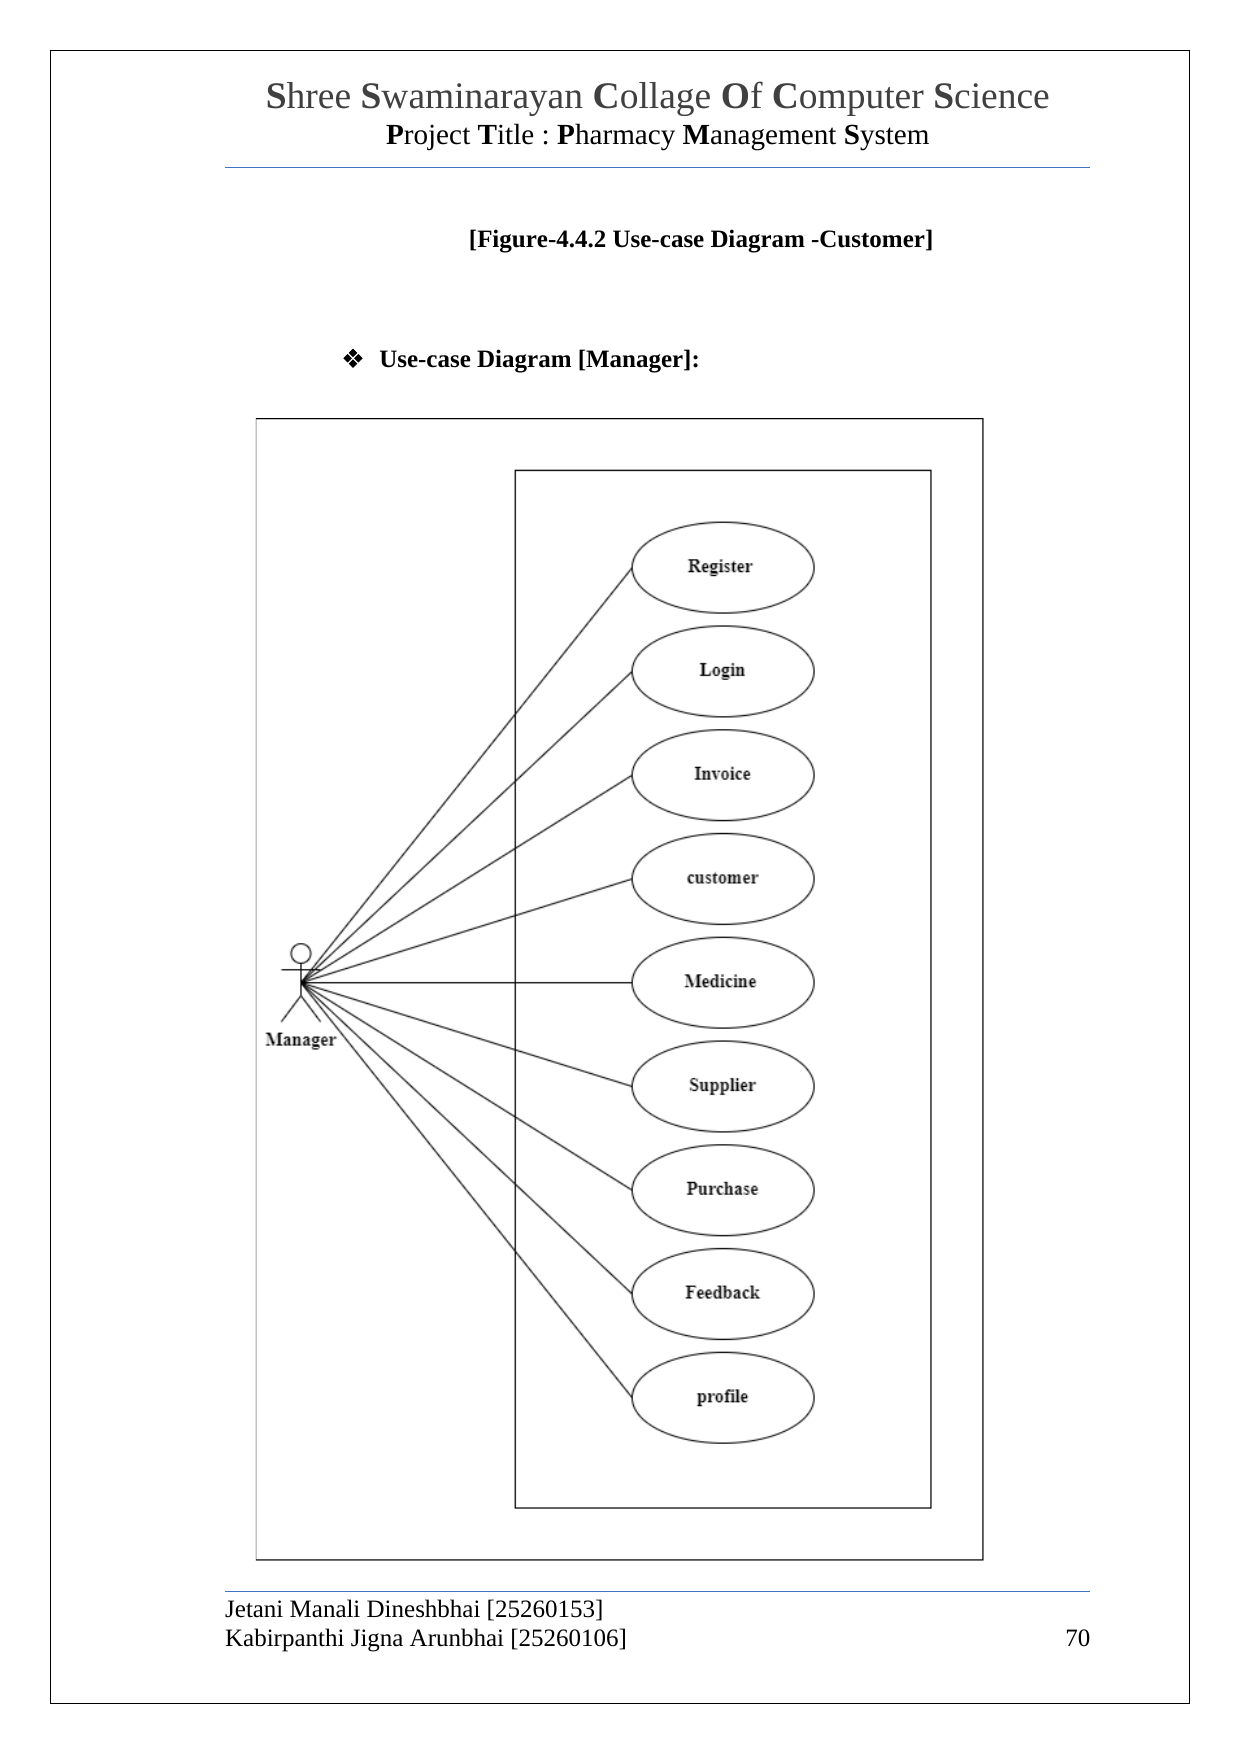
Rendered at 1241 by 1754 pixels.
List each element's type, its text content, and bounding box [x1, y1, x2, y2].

list Use-case Diagram [Manager]: [342, 344, 1090, 373]
picture [255, 418, 985, 1562]
text [Figure-4.4.2 Use-case Diagram -Customer] [450, 224, 1090, 253]
